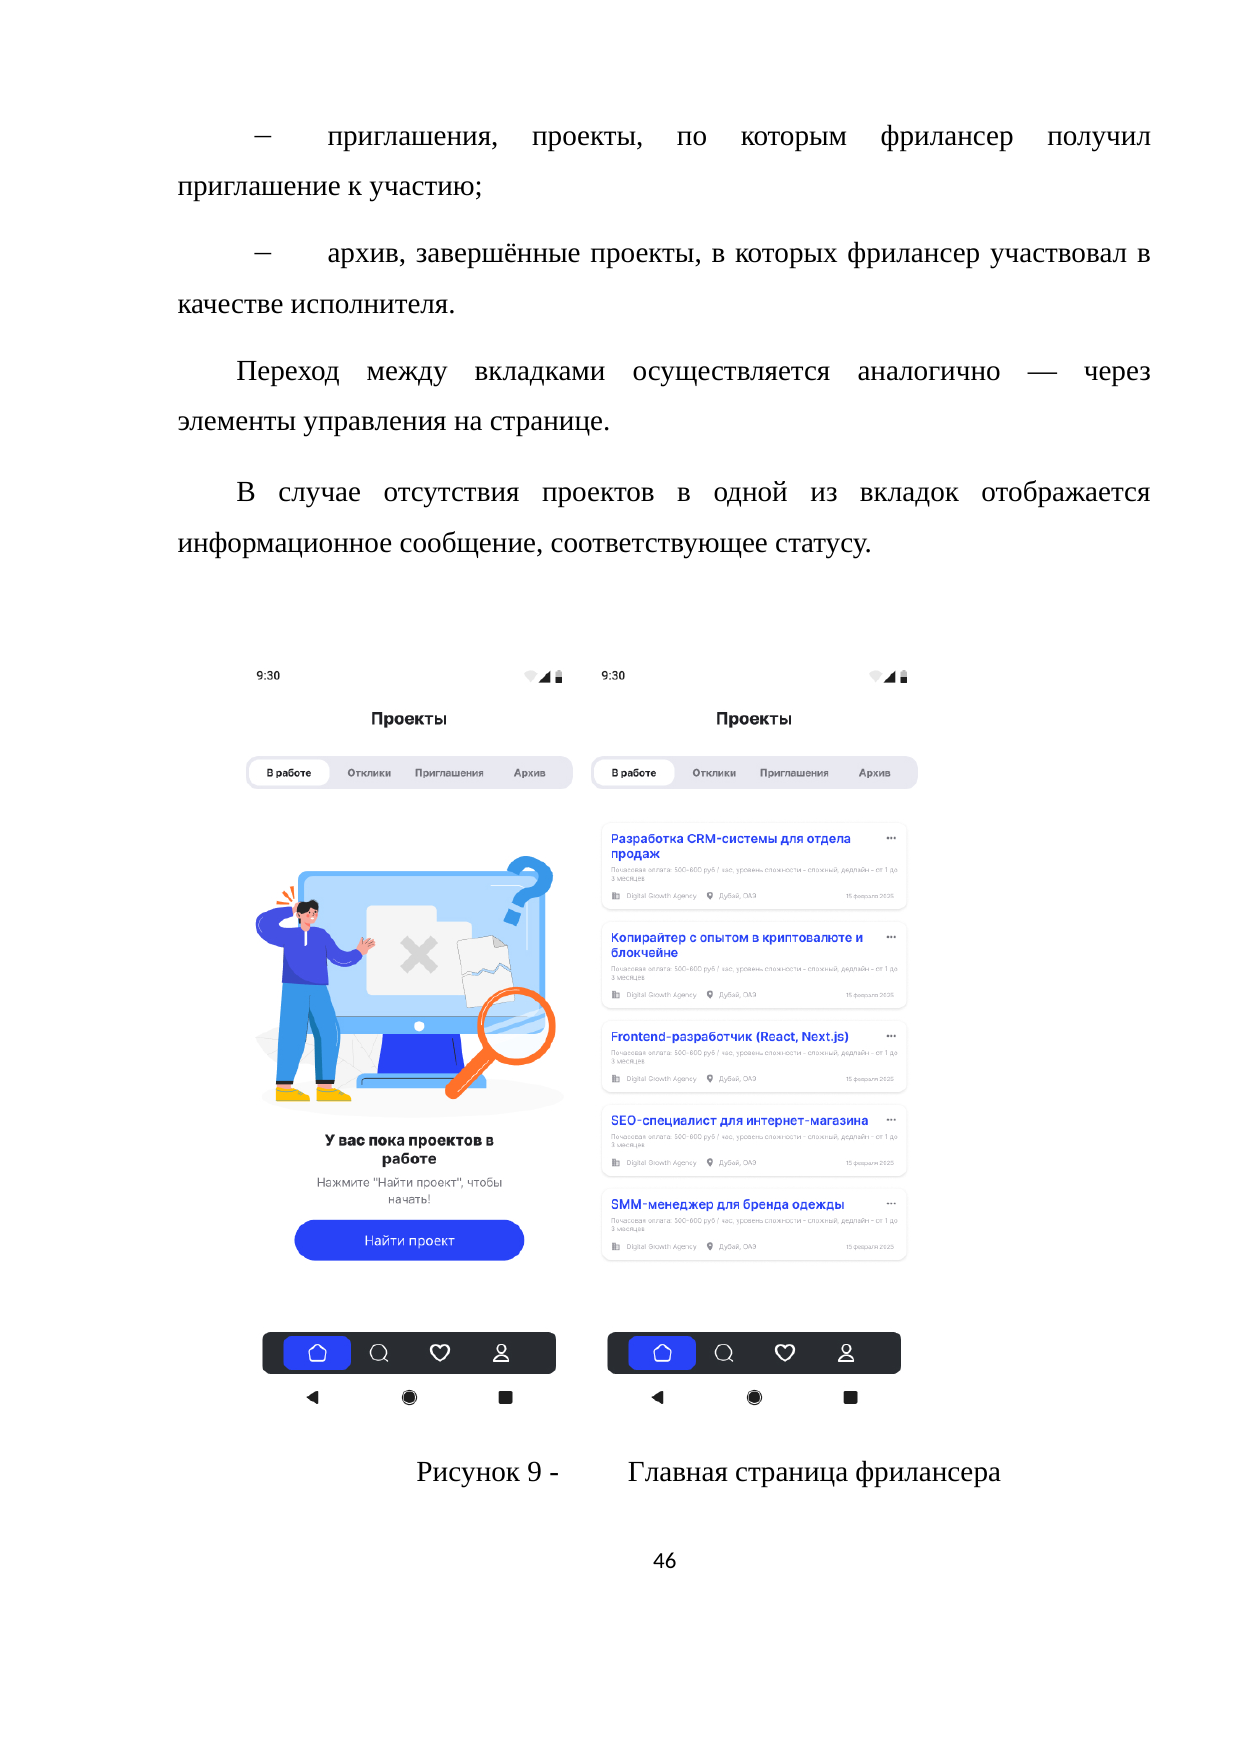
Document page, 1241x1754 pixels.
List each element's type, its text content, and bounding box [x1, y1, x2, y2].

text В случае отсутствия проектов в одной из вкладок отображается информационное сообщение, соответствующее статусу. [177, 474, 1152, 558]
text приглашения, проекты, по которым фрилансер получил приглашение к участию; [177, 118, 1152, 202]
text Главная страница фрилансера [266, 1454, 1152, 1488]
text Переход между вкладками осуществляется аналогично — через элементы управления на странице. [177, 353, 1152, 437]
picture [236, 648, 927, 1417]
text архив, завершённые проекты, в которых фрилансер участвовал в качестве исполнителя. [177, 236, 1152, 319]
